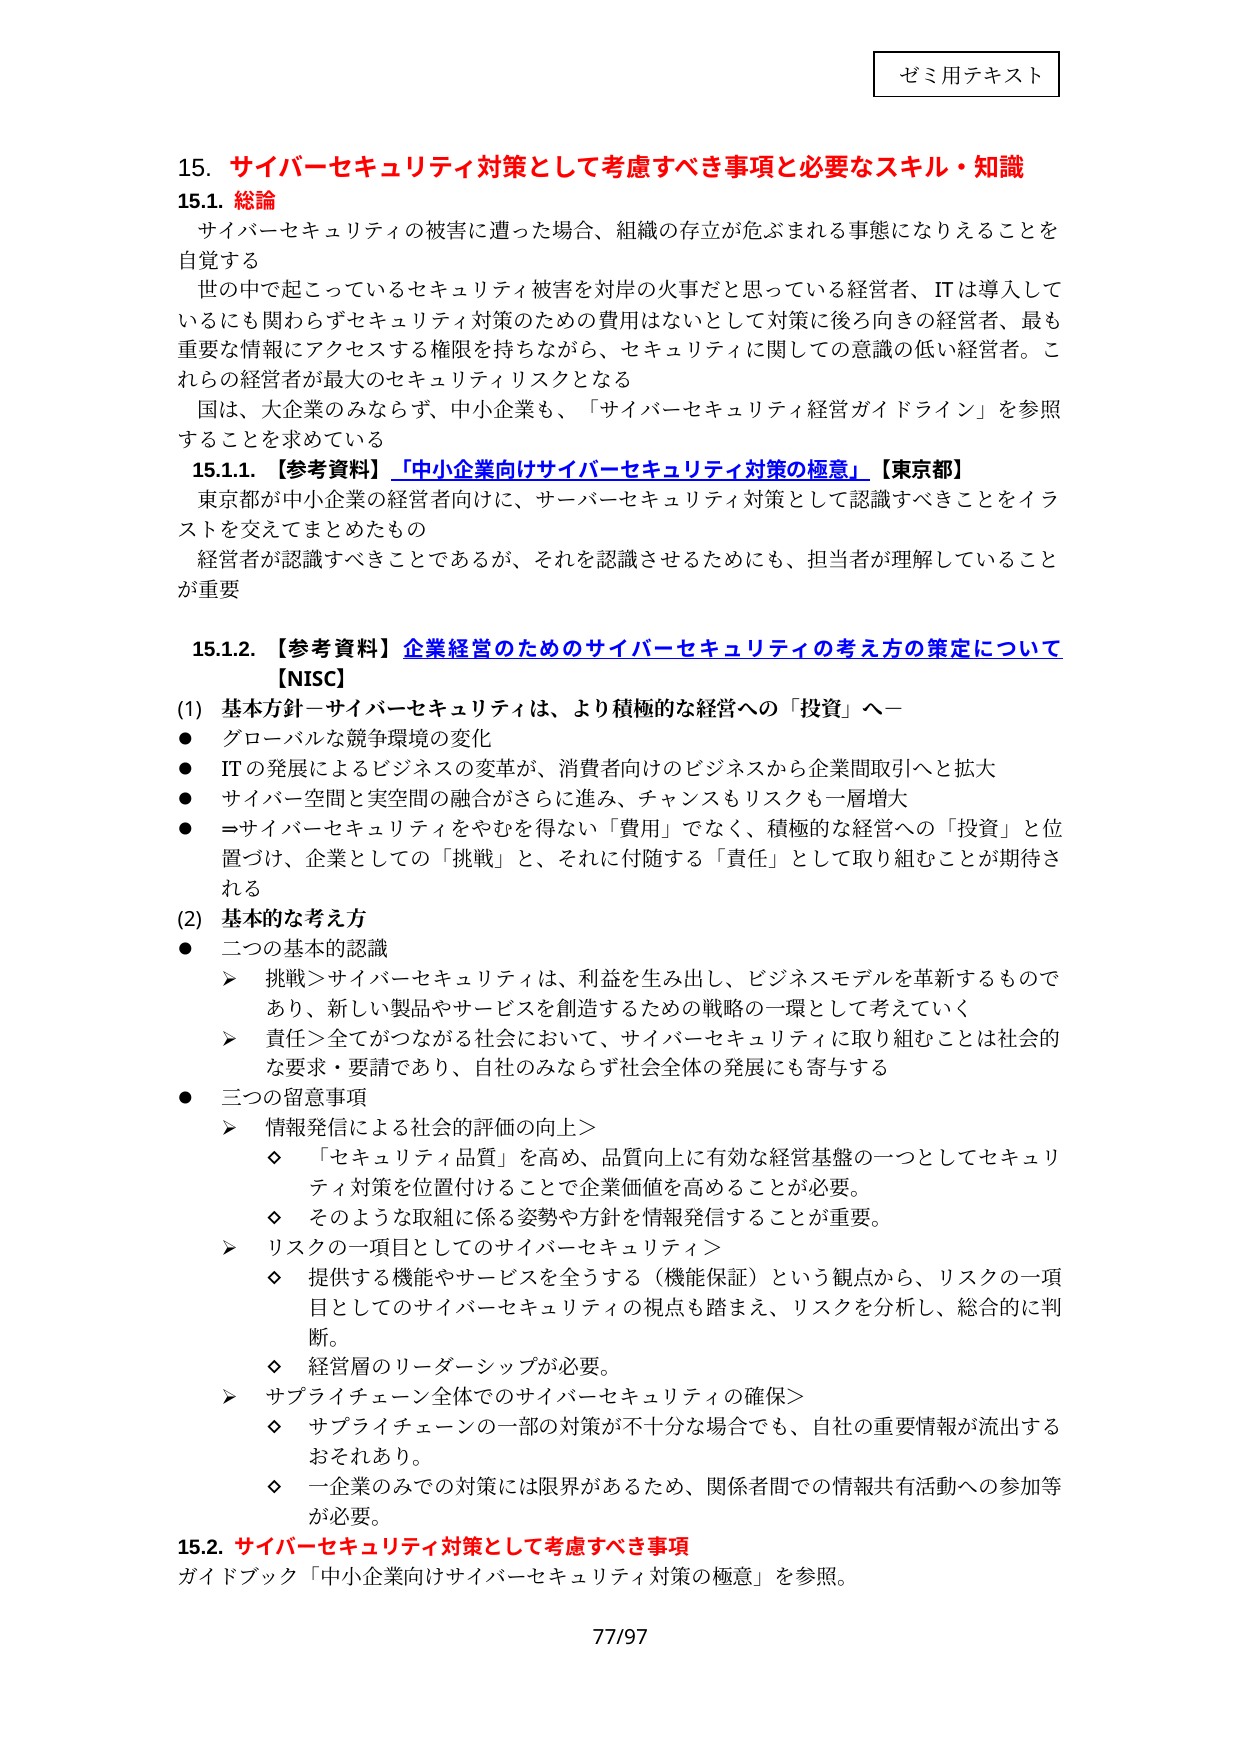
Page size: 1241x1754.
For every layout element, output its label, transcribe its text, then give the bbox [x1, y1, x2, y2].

text 国は、大企業のみならず、中小企業も、「サイバーセキュリティ経営ガイドライン」を参照することを求めている [177, 394, 1063, 453]
list 提供する機能やサービスを全うする（機能保証）という観点から、リスクの一項目としてのサイバーセキュリティの視点も踏まえ、リスクを分析し、総合的に判断。 [265, 1261, 1063, 1351]
list ITの発展によるビジネスの変革が、消費者向けのビジネスから企業間取引へと拡大 [177, 752, 1063, 782]
list リスクの一項目としてのサイバーセキュリティ＞ [221, 1231, 1063, 1261]
subtitle サイバーセキュリティ対策として考慮すべき事項 [177, 1530, 1063, 1560]
list 経営層のリーダーシップが必要。 [265, 1351, 1063, 1381]
list 情報発信による社会的評価の向上＞ [221, 1112, 1063, 1142]
subtitle 基本方針－サイバーセキュリティは、より積極的な経営への「投資」へ－ [177, 692, 1063, 722]
subtitle 総論 [177, 184, 1063, 214]
list 二つの基本的認識 [177, 932, 1063, 962]
list 一企業のみでの対策には限界があるため、関係者間での情報共有活動への参加等が必要。 [265, 1470, 1063, 1530]
subtitle 【参考資料】企業経営のためのサイバーセキュリティの考え方の策定について【NISC】 [192, 632, 1063, 692]
subtitle サイバーセキュリティ対策として考慮すべき事項と必要なスキル・知識 [177, 148, 1063, 184]
list 「セキュリティ品質」を高め、品質向上に有効な経営基盤の一つとしてセキュリティ対策を位置付けることで企業価値を高めることが必要。 [265, 1142, 1063, 1201]
text 世の中で起こっているセキュリティ被害を対岸の火事だと思っている経営者、ITは導入しているにも関わらずセキュリティ対策のための費用はないとして対策に後ろ向きの経営者、最も重要な情報にアクセスする権限を持ちながら、セキュリティに関しての意識の低い経営者。これらの経営者が最大のセキュリティリスクとなる [177, 274, 1063, 394]
subtitle 【参考資料】「中小企業向けサイバーセキュリティ対策の極意」【東京都】 [192, 453, 1063, 484]
list サプライチェーン全体でのサイバーセキュリティの確保＞ [221, 1381, 1063, 1411]
list 挑戦＞サイバーセキュリティは、利益を生み出し、ビジネスモデルを革新するものであり、新しい製品やサービスを創造するための戦略の一環として考えていく [221, 962, 1063, 1022]
text 東京都が中小企業の経営者向けに、サーバーセキュリティ対策として認識すべきことをイラストを交えてまとめたもの [177, 484, 1063, 543]
text 経営者が認識すべきことであるが、それを認識させるためにも、担当者が理解していることが重要 [177, 543, 1063, 603]
list そのような取組に係る姿勢や方針を情報発信することが重要。 [265, 1201, 1063, 1231]
list ⇒サイバーセキュリティをやむを得ない「費用」でなく、積極的な経営への「投資」と位置づけ、企業としての「挑戦」と、それに付随する「責任」として取り組むことが期待される [177, 812, 1063, 902]
list サプライチェーンの一部の対策が不十分な場合でも、自社の重要情報が流出するおそれあり。 [265, 1411, 1063, 1470]
list 責任＞全てがつながる社会において、サイバーセキュリティに取り組むことは社会的な要求・要請であり、自社のみならず社会全体の発展にも寄与する [221, 1022, 1063, 1082]
text ガイドブック「中小企業向けサイバーセキュリティ対策の極意」を参照。 [177, 1560, 1063, 1590]
list サイバー空間と実空間の融合がさらに進み、チャンスもリスクも一層増大 [177, 782, 1063, 812]
list グローバルな競争環境の変化 [177, 722, 1063, 752]
list 三つの留意事項 [177, 1082, 1063, 1112]
subtitle 基本的な考え方 [177, 902, 1063, 932]
text サイバーセキュリティの被害に遭った場合、組織の存立が危ぶまれる事態になりえることを自覚する [177, 214, 1063, 274]
